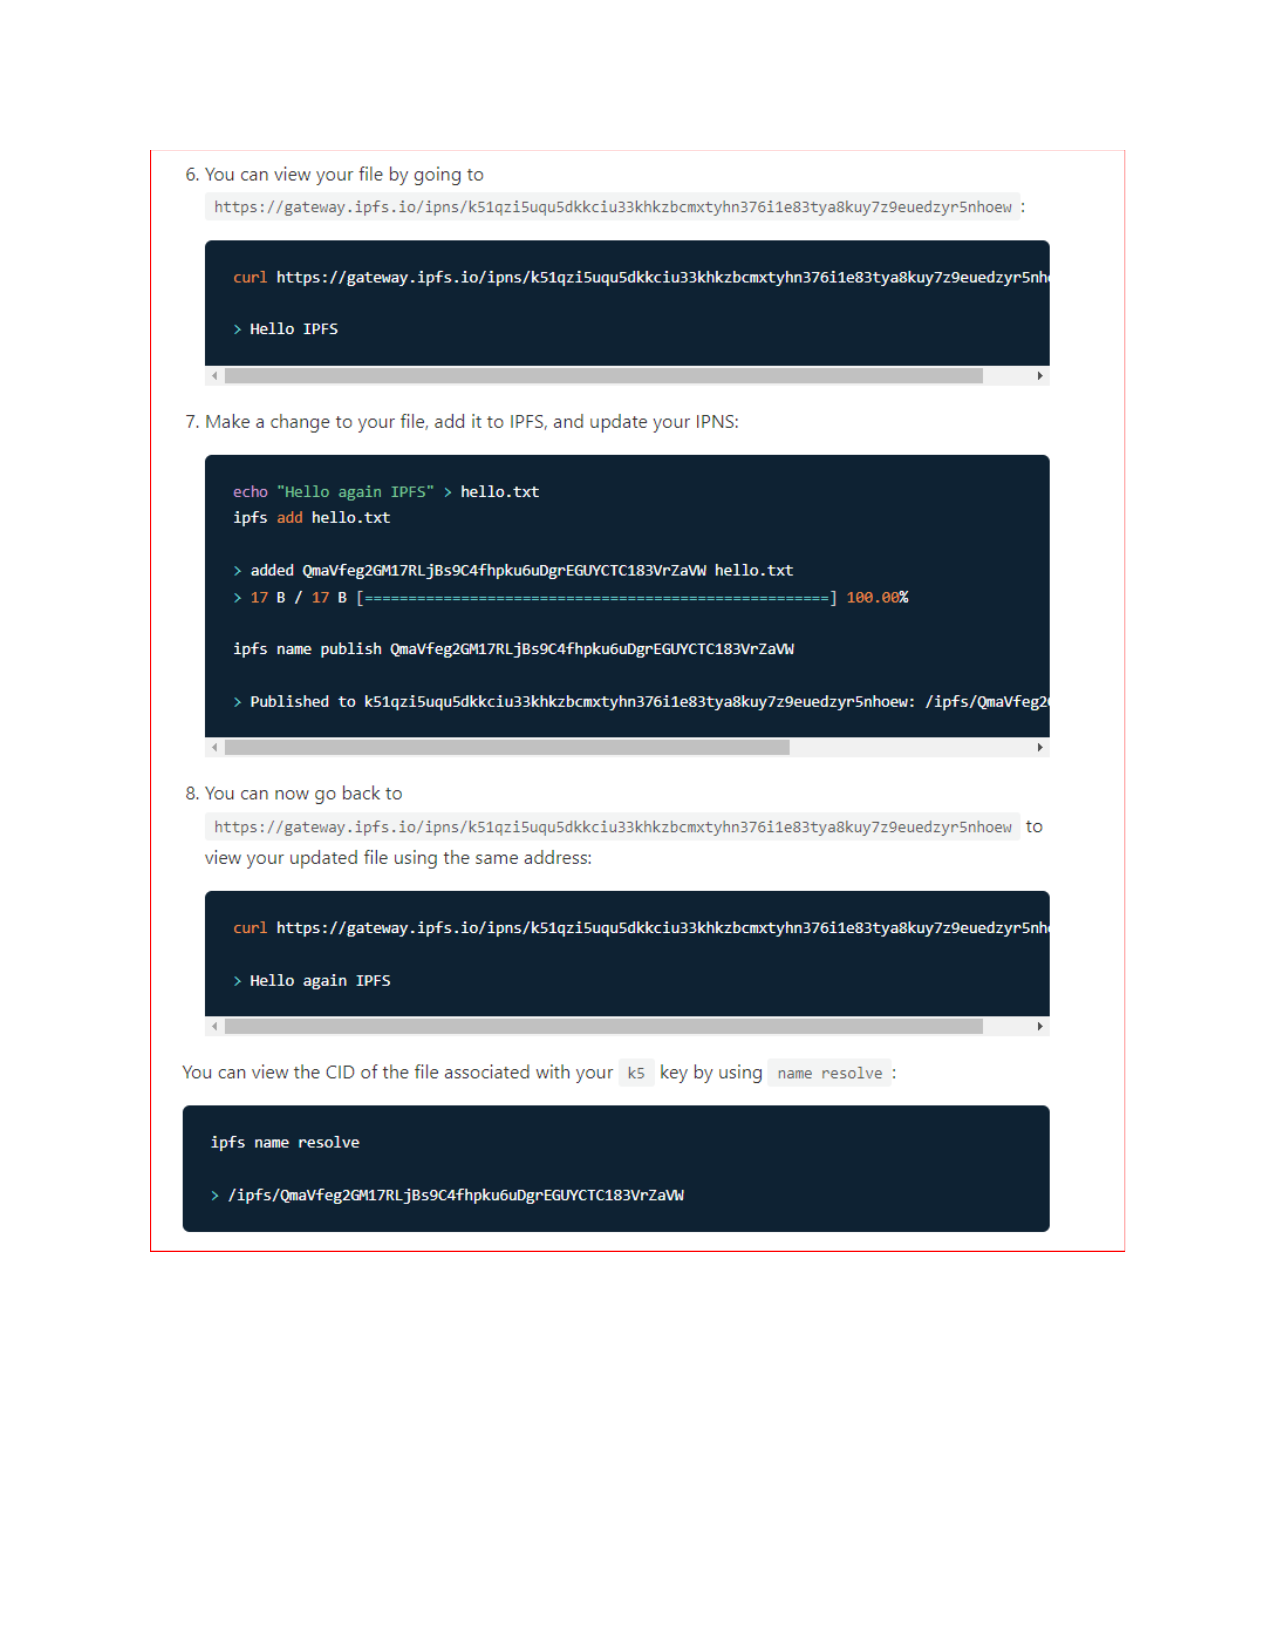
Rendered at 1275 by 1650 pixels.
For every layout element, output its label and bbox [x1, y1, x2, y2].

picture [150, 150, 1125, 1252]
